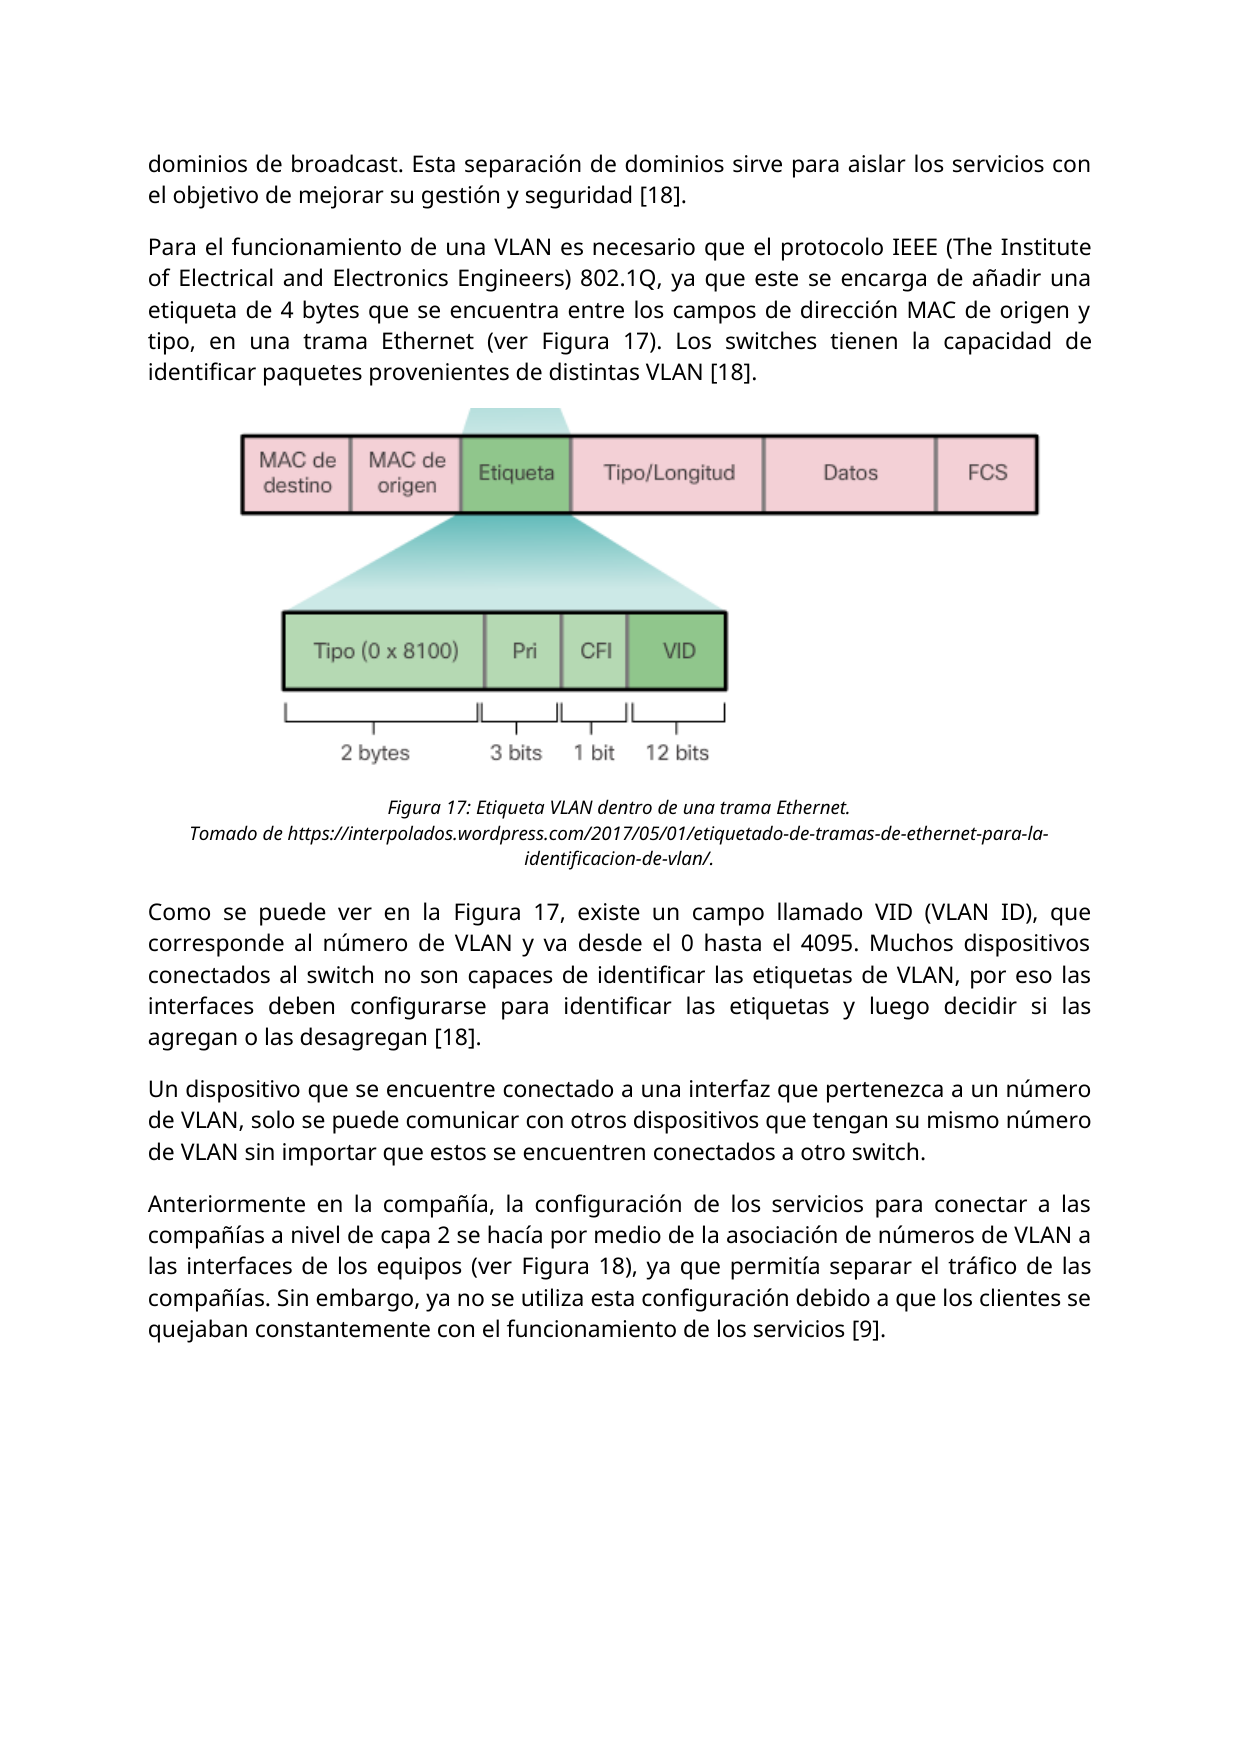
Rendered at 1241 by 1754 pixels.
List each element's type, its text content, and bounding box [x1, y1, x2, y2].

text Tomado de https://interpolados.wordpress.com/2017/05/01/etiquetado-de-tramas-de-ethernet-para-la-identificacion-de-vlan/. [148, 820, 1092, 871]
text Para el funcionamiento de una VLAN es necesario que el protocolo IEEE (The Institute of Electrical and Electronics Engineers) 802.1Q, ya que este se encarga de añadir una etiqueta de 4 bytes que se encuentra entre los campos de dirección MAC de origen y tipo, en una trama Ethernet (ver Figura 17). Los switches tienen la capacidad de identificar paquetes provenientes de distintas VLAN . [148, 231, 1092, 387]
picture [181, 408, 1059, 769]
text Anteriormente en la compañía, la configuración de los servicios para conectar a las compañías a nivel de capa 2 se hacía por medio de la asociación de números de VLAN a las interfaces de los equipos (ver Figura 18), ya que permitía separar el tráfico de las compañías. Sin embargo, ya no se utiliza esta configuración debido a que los clientes se quejaban constantemente con el funcionamiento de los servicios . [148, 1188, 1092, 1344]
text Como se puede ver en la Figura 17, existe un campo llamado VID (VLAN ID), que corresponde al número de VLAN y va desde el 0 hasta el 4095. Muchos dispositivos conectados al switch no son capaces de identificar las etiquetas de VLAN, por eso las interfaces deben configurarse para identificar las etiquetas y luego decidir si las agregan o las desagregan . [148, 896, 1092, 1052]
text Un dispositivo que se encuentre conectado a una interfaz que pertenezca a un número de VLAN, solo se puede comunicar con otros dispositivos que tengan su mismo número de VLAN sin importar que estos se encuentren conectados a otro switch. [148, 1073, 1092, 1167]
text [148, 148, 1092, 210]
